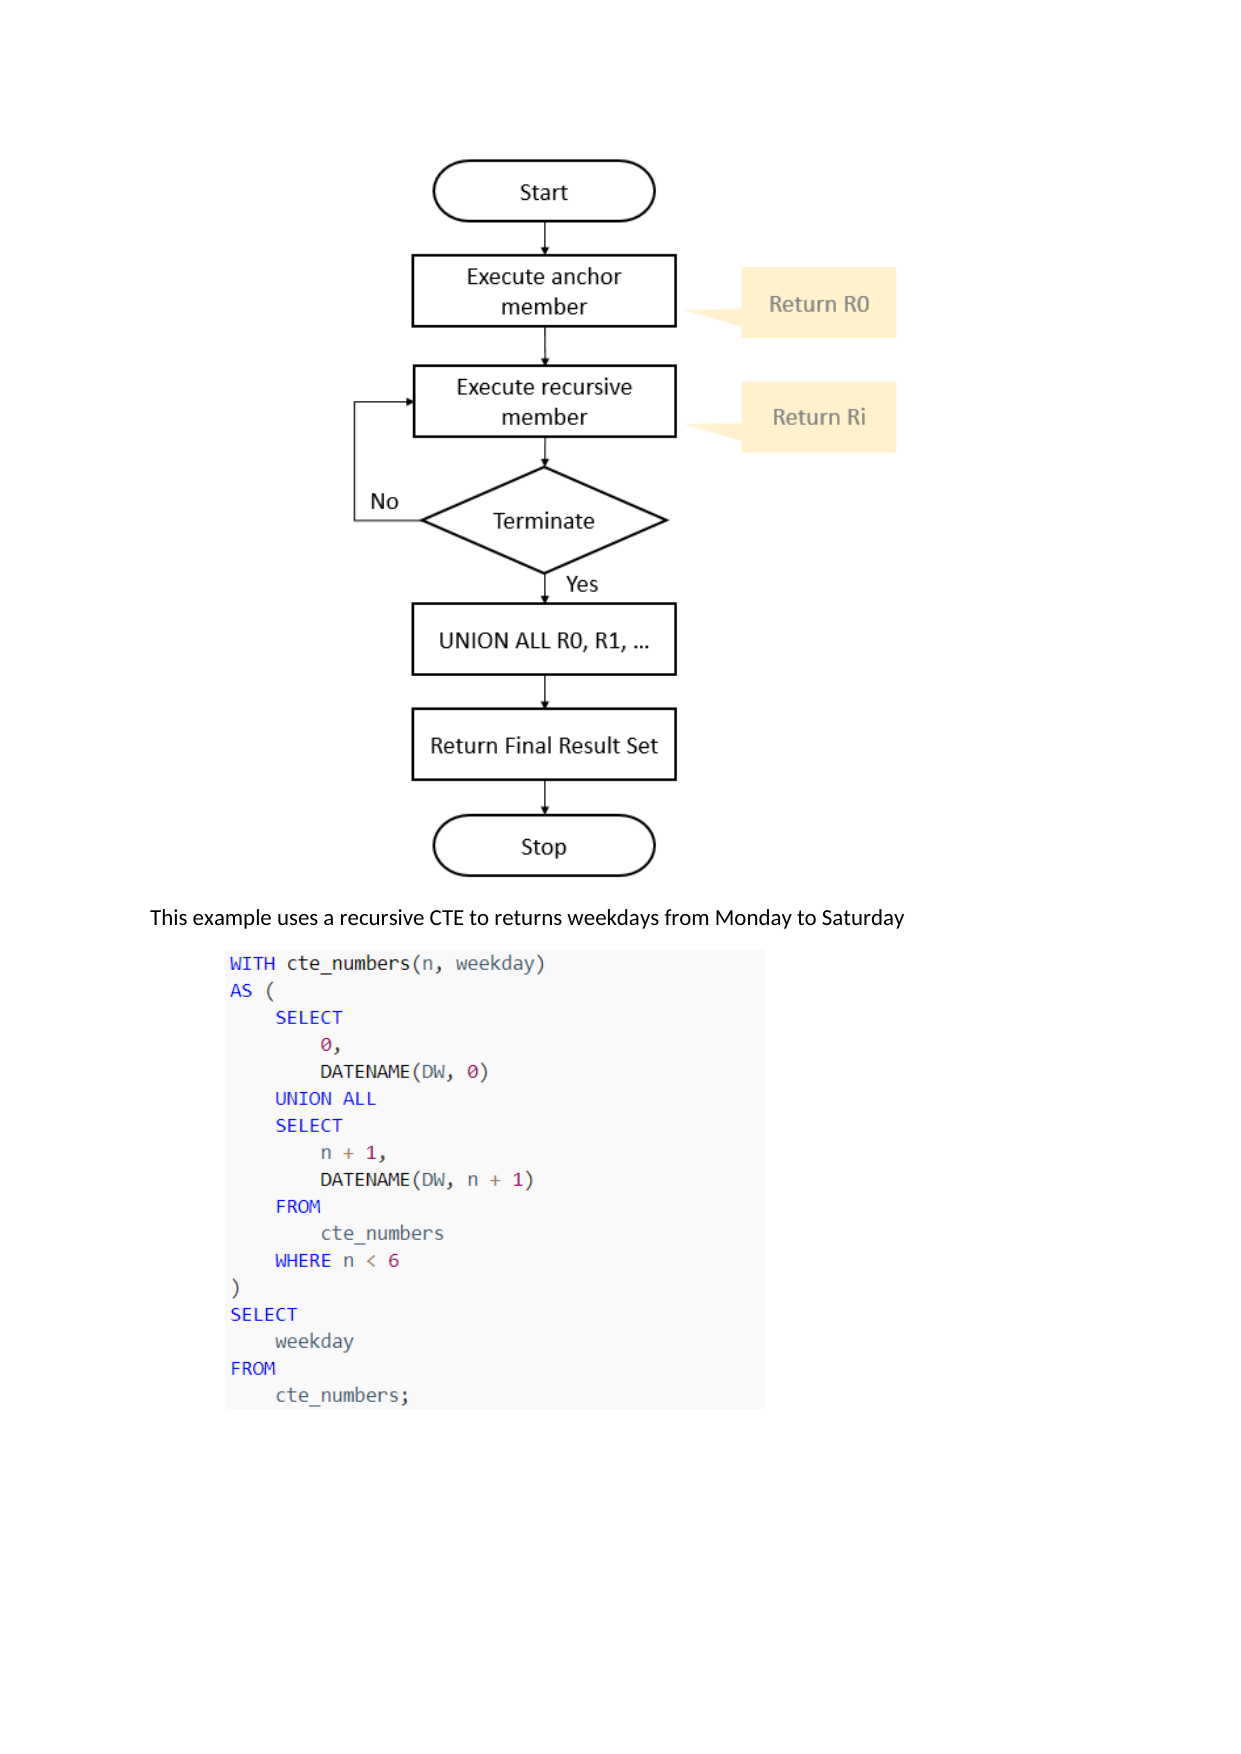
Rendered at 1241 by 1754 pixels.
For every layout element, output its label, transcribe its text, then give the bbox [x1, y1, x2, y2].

picture [300, 150, 928, 885]
text This example uses a recursive CTE to returns weekdays from Monday to Saturday [150, 903, 1090, 931]
picture [225, 950, 765, 1409]
